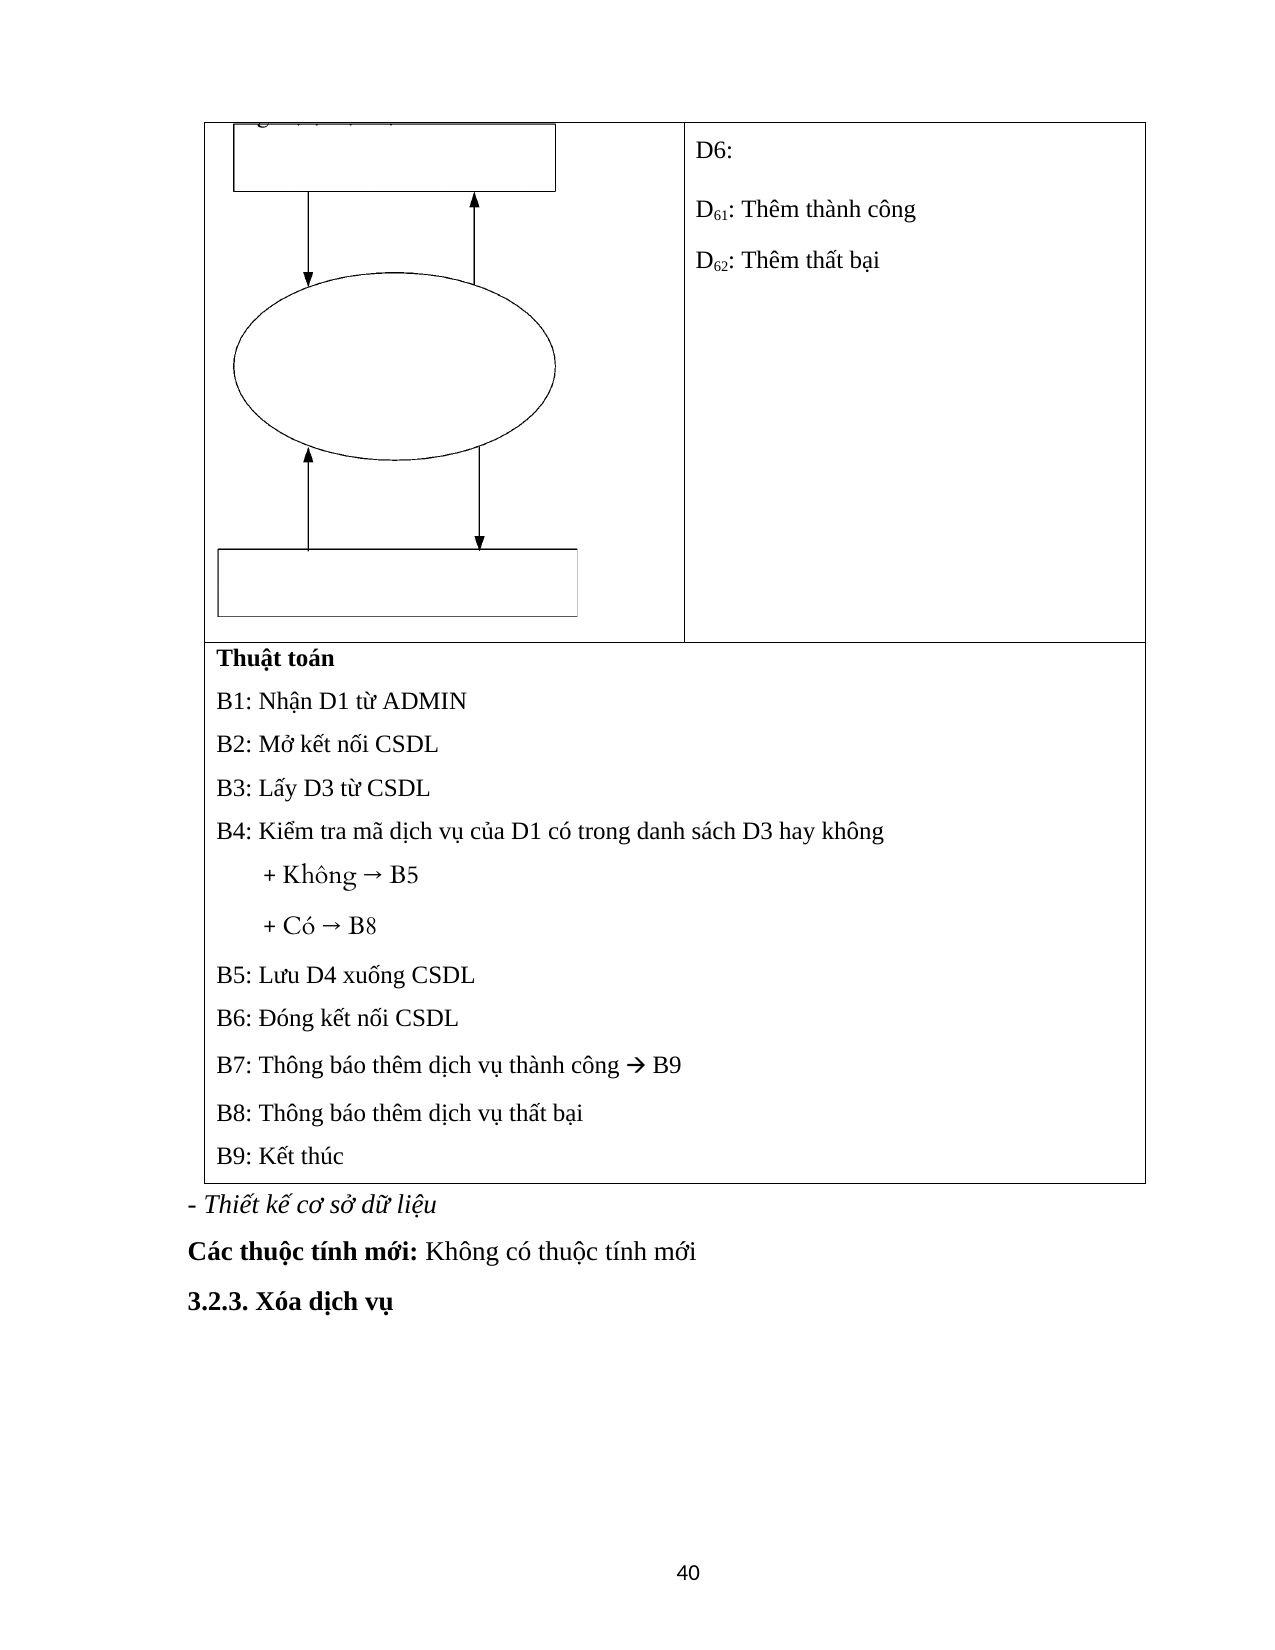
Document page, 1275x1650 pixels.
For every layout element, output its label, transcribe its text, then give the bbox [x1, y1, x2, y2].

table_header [685, 123, 1145, 642]
picture [216, 122, 578, 617]
text Các thuộc tính mới: Không có thuộc tính mới [187, 1234, 1162, 1266]
table_header Sơ đồ luồng dữ liệu [205, 123, 684, 642]
table_cell Thuật toán B1: Nhận D1 từ ADMIN B2: Mở kết nối CSDL B3: Lấy D3 từ CSDL B4: Kiểm tra mã dịch vụ của D1 có trong danh sách D3 hay không B5: Lưu D4 xuống CSDL B6: Đóng kết nối CSDL B7: Thông báo thêm dịch vụ thành công 🡪 B9 B8: Thông báo thêm dịch vụ thất bại B9: Kết thúc [205, 643, 1145, 1183]
text - Thiết kế cơ sở dữ liệu [187, 1188, 1162, 1219]
text 3.2.3. Xóa dịch vụ [187, 1285, 1162, 1317]
